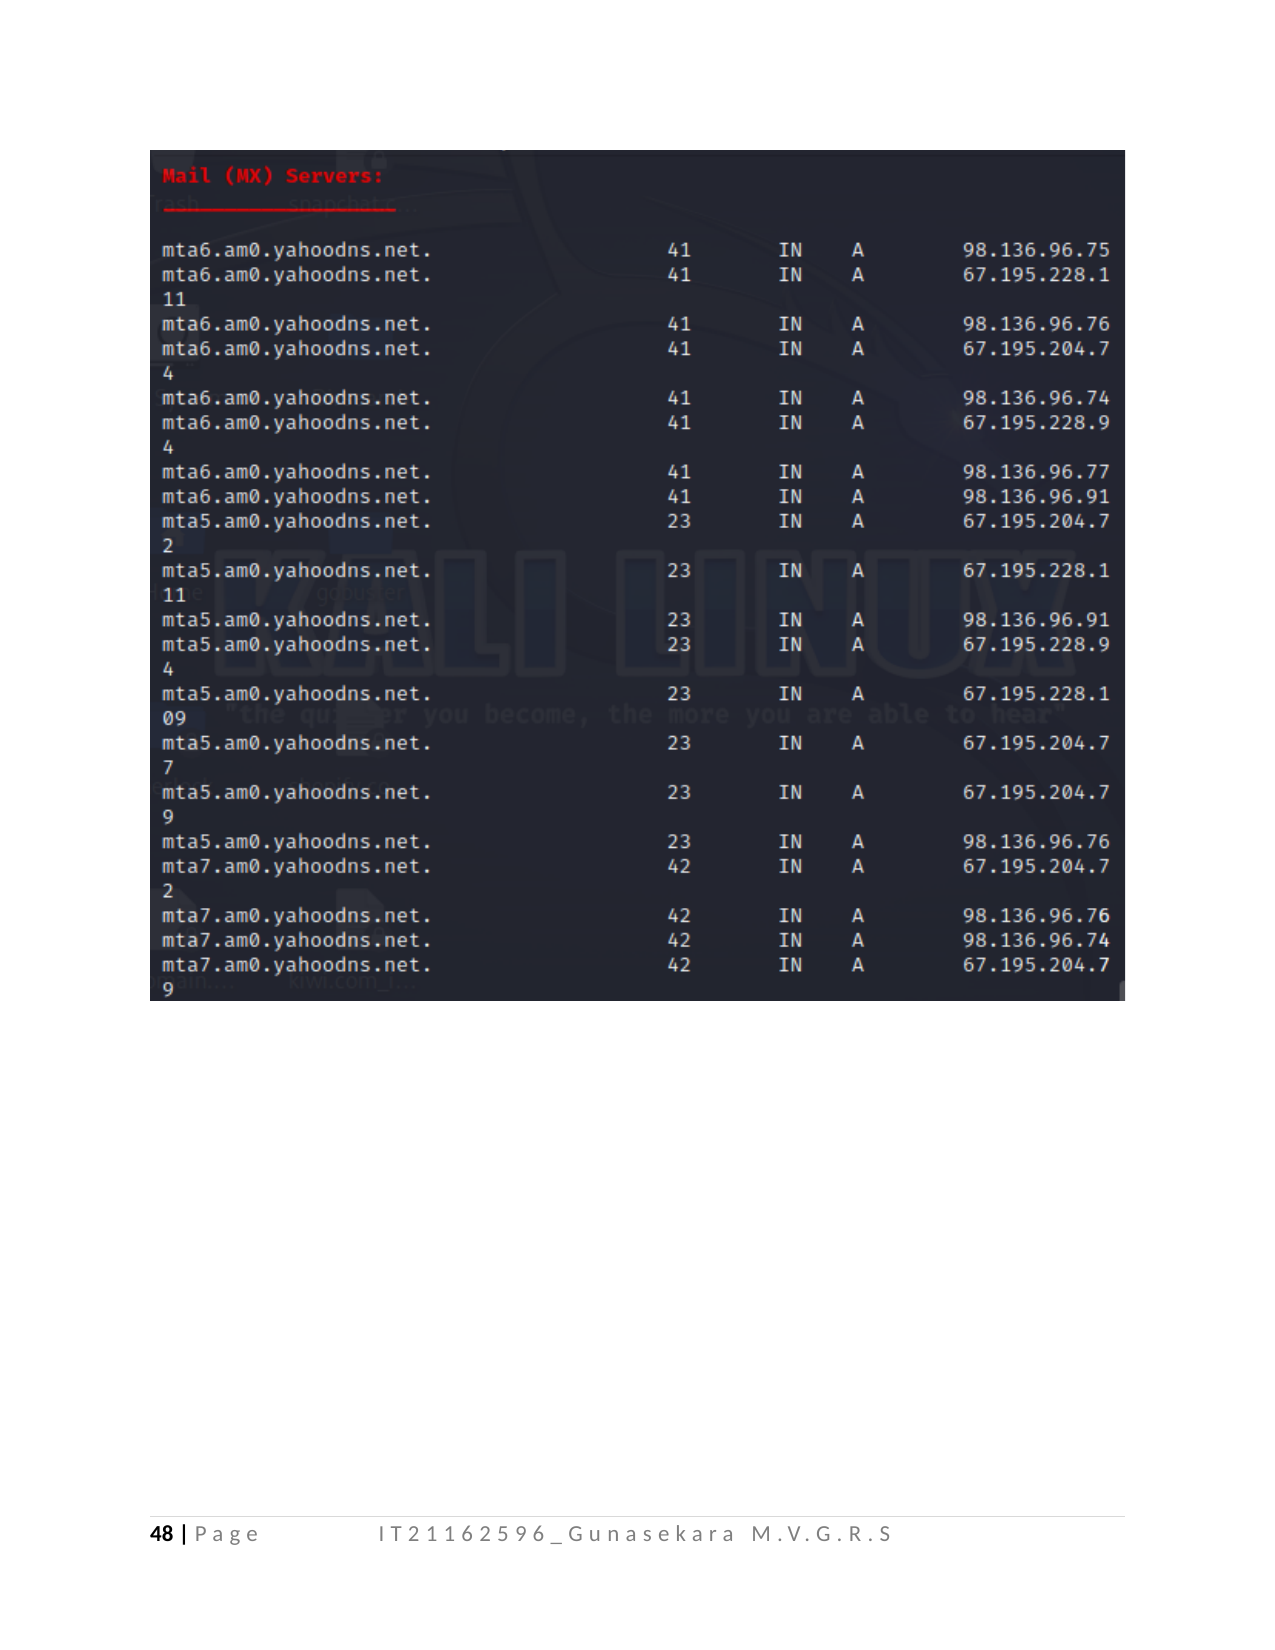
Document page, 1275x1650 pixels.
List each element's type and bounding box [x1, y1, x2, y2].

picture [150, 150, 1125, 1001]
